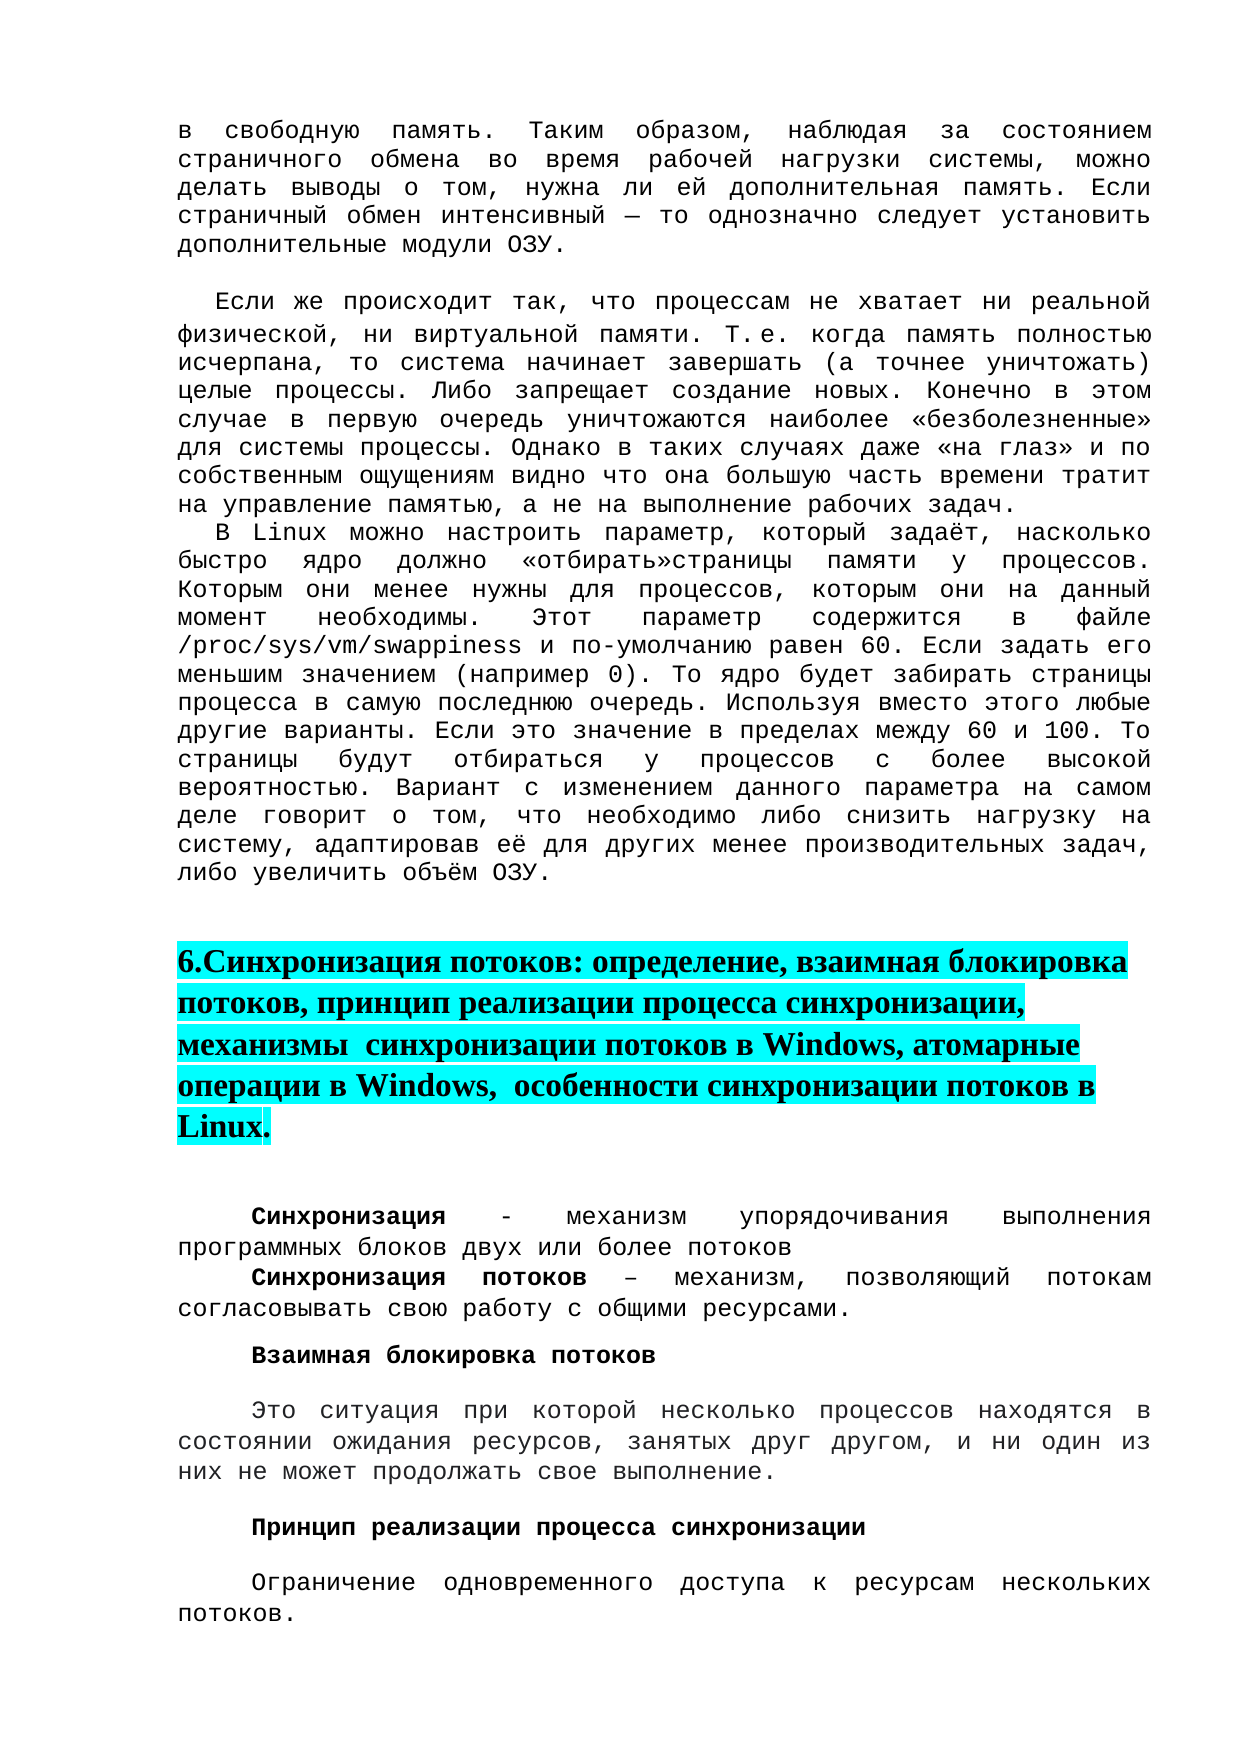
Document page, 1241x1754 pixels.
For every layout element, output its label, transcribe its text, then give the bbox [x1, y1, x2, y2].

text Это ситуация при которой несколько процессов находятся в состоянии ожидания ресурсов, занятых друг другом, и ни один из них не может продолжать свое выполнение. [177, 1517, 1152, 1548]
list Синхронизация потоков – механизм, позволяющий потокам согласовывать свою работу с общими ресурсами. [177, 1325, 1152, 1384]
text Если же происходит так, что процессам не хватает ни реальной физической, ни виртуальной памяти. Т. е. когда память полностью исчерпана, то система начинает завершать (а точнее уничтожать) целые процессы. Либо запрещает создание новых. Конечно в этом случае в первую очередь уничтожаются наиболее «безболезненные» для системы процессы. Однако в таких случаях даже «на глаз» и по собственным ощущениям видно что она большую часть времени тратит на управление памятью, а не на выполнение рабочих задач. [177, 349, 1152, 580]
text Принцип реализации процесса синхронизации [177, 1575, 1152, 1603]
list Синхронизация - механизм упорядочивания выполнения программных блоков двух или более потоков [177, 1264, 1152, 1323]
text Это ситуация при которой несколько процессов находятся в состоянии ожидания ресурсов, занятых друг другом, и ни один из них не может продолжать свое выполнение. [177, 1458, 1152, 1489]
text Взаимная блокировка потоков [177, 1403, 1152, 1431]
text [177, 118, 1152, 320]
text В Linux можно настроить параметр, который задаёт, насколько быстро ядро должно «отбирать»страницы памяти у процессов. Которым они менее нужны для процессов, которым они на данный момент необходимы. Этот параметр содержится в файле /proc/sys/vm/swappiness и по-умолчанию равен 60. Если задать его меньшим значением (например 0). То ядро будет забирать страницы процесса в самую последнюю очередь. Используя вместо этого любые другие варианты. Если это значение в пределах между 60 и 100. То страницы будут отбираться у процессов с более высокой вероятностью. Вариант с изменением данного параметра на самом деле говорит о том, что необходимо либо снизить нагрузку на систему, адаптировав её для других менее производительных задач, либо увеличить объём ОЗУ. [177, 580, 1152, 948]
subtitle 6.Синхронизация потоков: определение, взаимная блокировка потоков, принцип реализации процесса синхронизации, механизмы синхронизации потоков в Windows, атомарные операции в Windows, особенности синхронизации потоков в Linux. [177, 1002, 1152, 1206]
